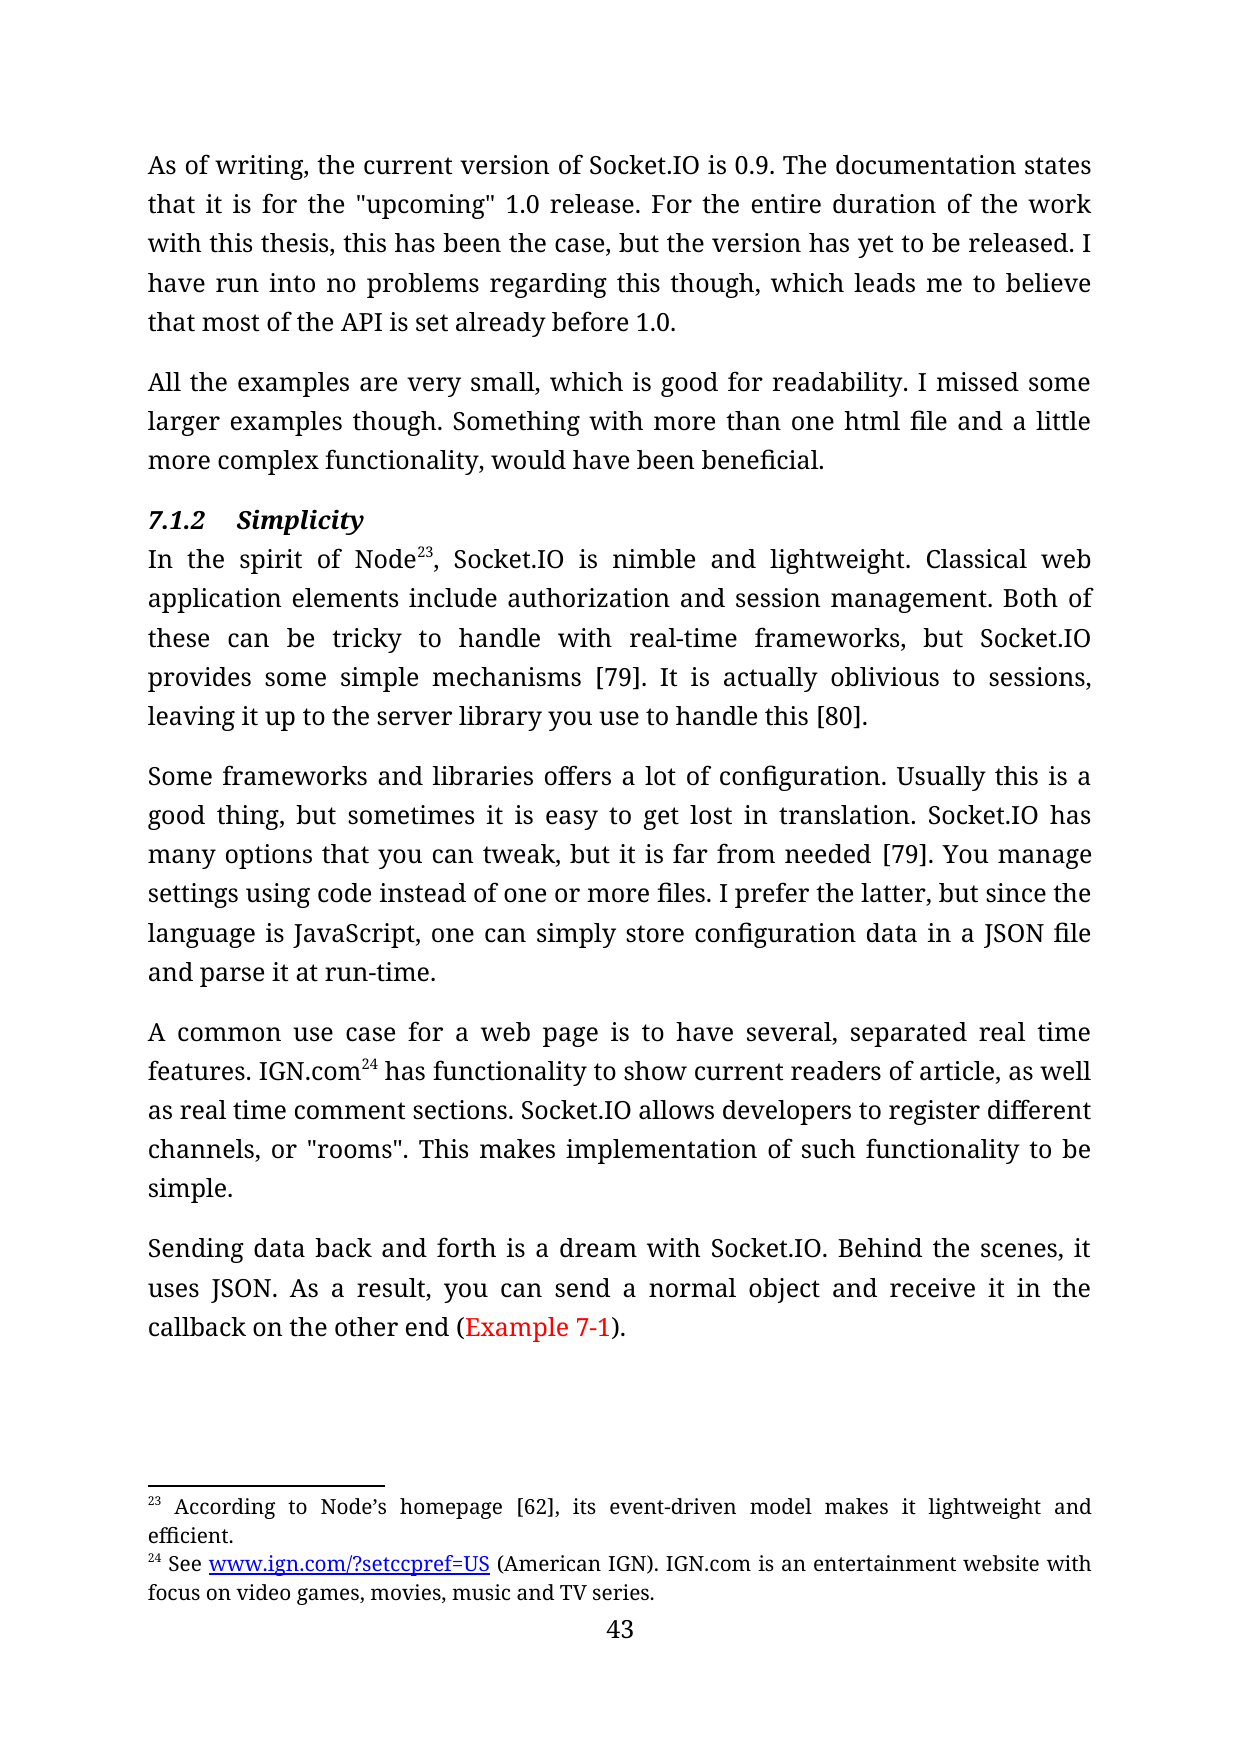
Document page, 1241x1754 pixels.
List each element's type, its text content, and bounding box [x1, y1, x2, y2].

text In the spirit of Node, Socket.IO is nimble and lightweight. Classical web application elements include authorization and session management. Both of these can be tricky to handle with real-time frameworks, but Socket.IO provides some simple mechanisms [79]. It is actually oblivious to sessions, leaving it up to the server library you use to handle this [80]. [148, 542, 1092, 733]
text All the examples are very small, which is good for readability. I missed some larger examples though. Something with more than one html file and a little more complex functionality, would have been beneficial. [148, 364, 1092, 477]
subtitle Simplicity [148, 503, 1092, 537]
text A common use case for a web page is to have several, separated real time features. IGN.com has functionality to show current readers of article, as well as real time comment sections. Socket.IO allows developers to register different channels, or "rooms". This makes implementation of such functionality to be simple. [148, 1014, 1092, 1205]
text As of writing, the current version of Socket.IO is 0.9. The documentation states that it is for the "upcoming" 1.0 release. For the entire duration of the work with this thesis, this has been the case, but the version has yet to be released. I have run into no problems regarding this though, which leads me to believe that most of the API is set already before 1.0. [148, 148, 1092, 338]
text Sending data back and forth is a dream with Socket.IO. Behind the scenes, it uses JSON. As a result, you can send a normal object and receive it in the callback on the other end (Example 7-1). [148, 1231, 1092, 1343]
text Some frameworks and libraries offers a lot of configuration. Usually this is a good thing, but sometimes it is easy to get lost in translation. Socket.IO has many options that you can tweak, but it is far from needed [79]. You manage settings using code instead of one or more files. I prefer the latter, but since the language is JavaScript, one can simply store configuration data in a JSON file and parse it at run-time. [148, 758, 1092, 988]
